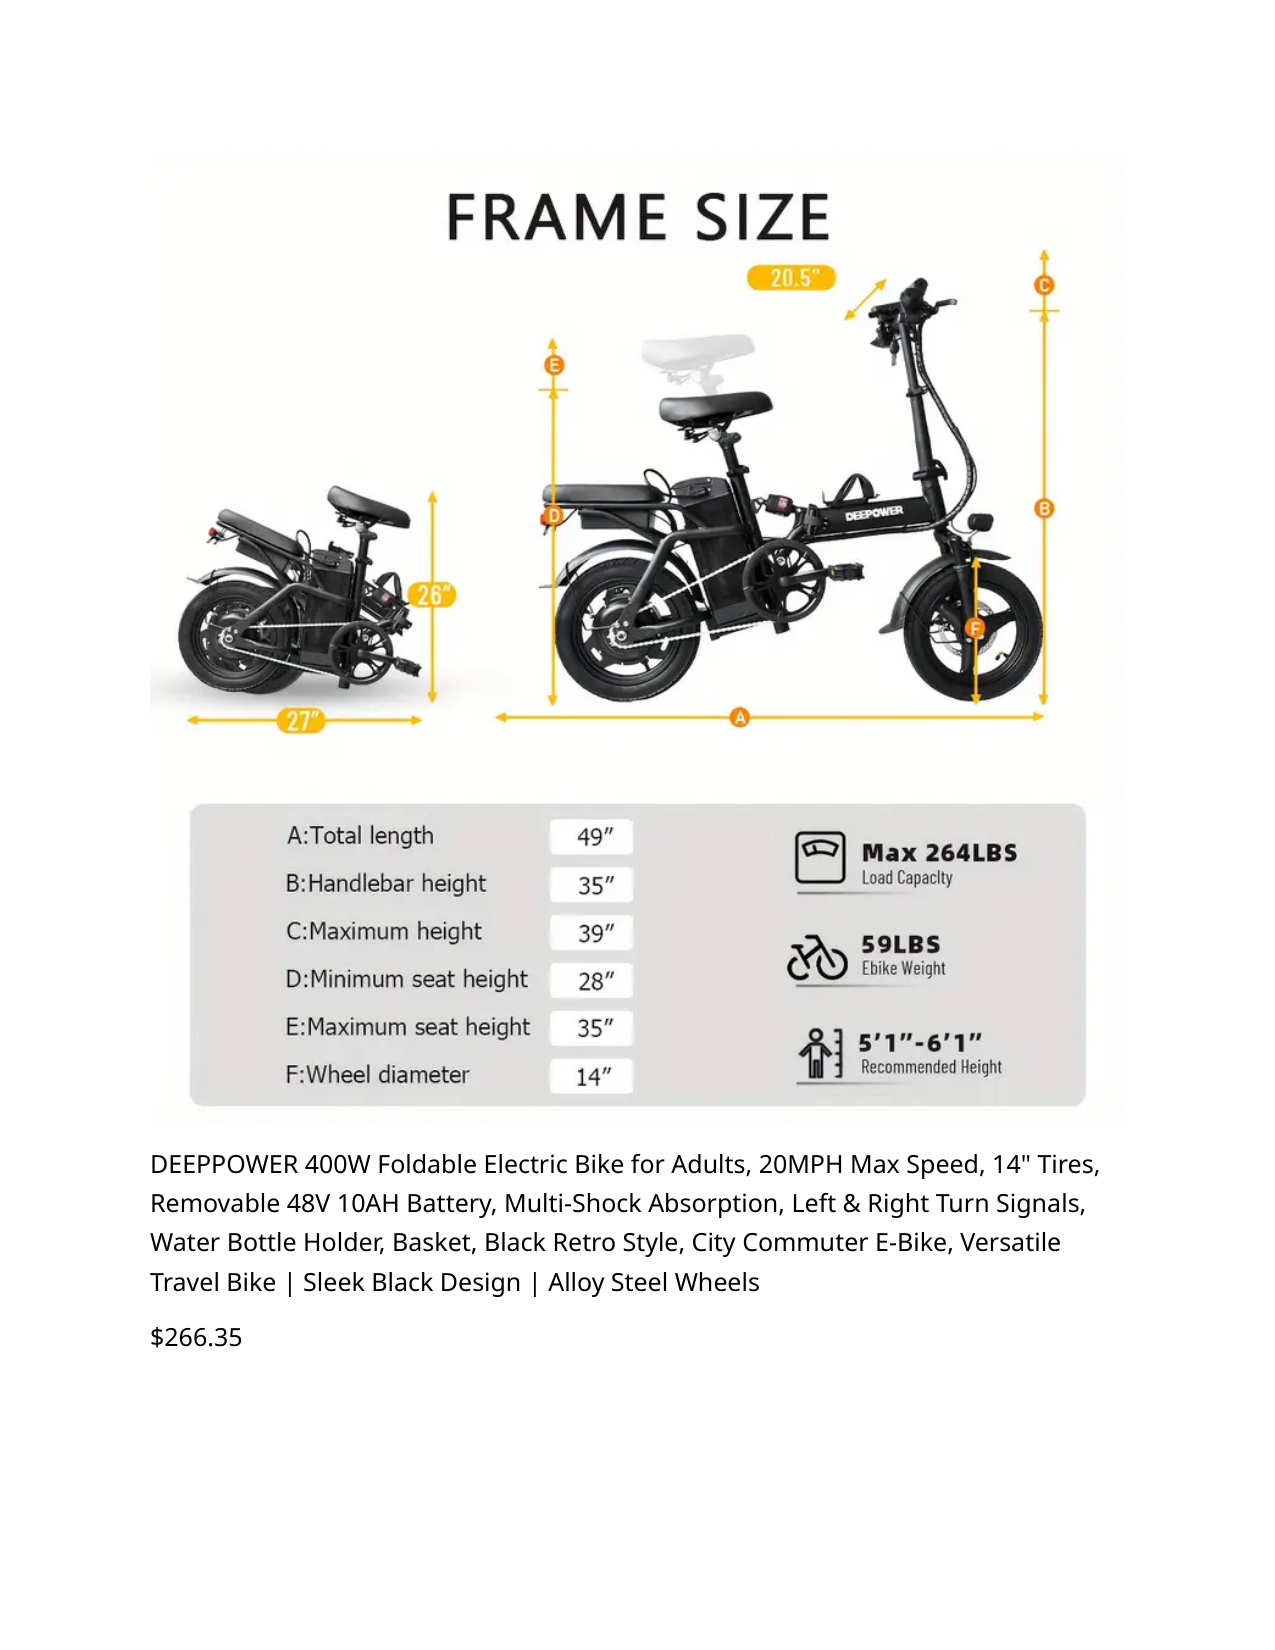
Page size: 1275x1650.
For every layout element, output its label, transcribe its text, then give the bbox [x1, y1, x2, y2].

text $266.35 [150, 1320, 1125, 1354]
picture [150, 150, 1125, 1125]
text DEEPPOWER 400W Foldable Electric Bike for Adults, 20MPH Max Speed, 14" Tires, Removable 48V 10AH Battery, Multi-Shock Absorption, Left & Right Turn Signals, Water Bottle Holder, Basket, Black Retro Style, City Commuter E-Bike, Versatile Travel Bike | Sleek Black Design | Alloy Steel Wheels [150, 1147, 1125, 1298]
